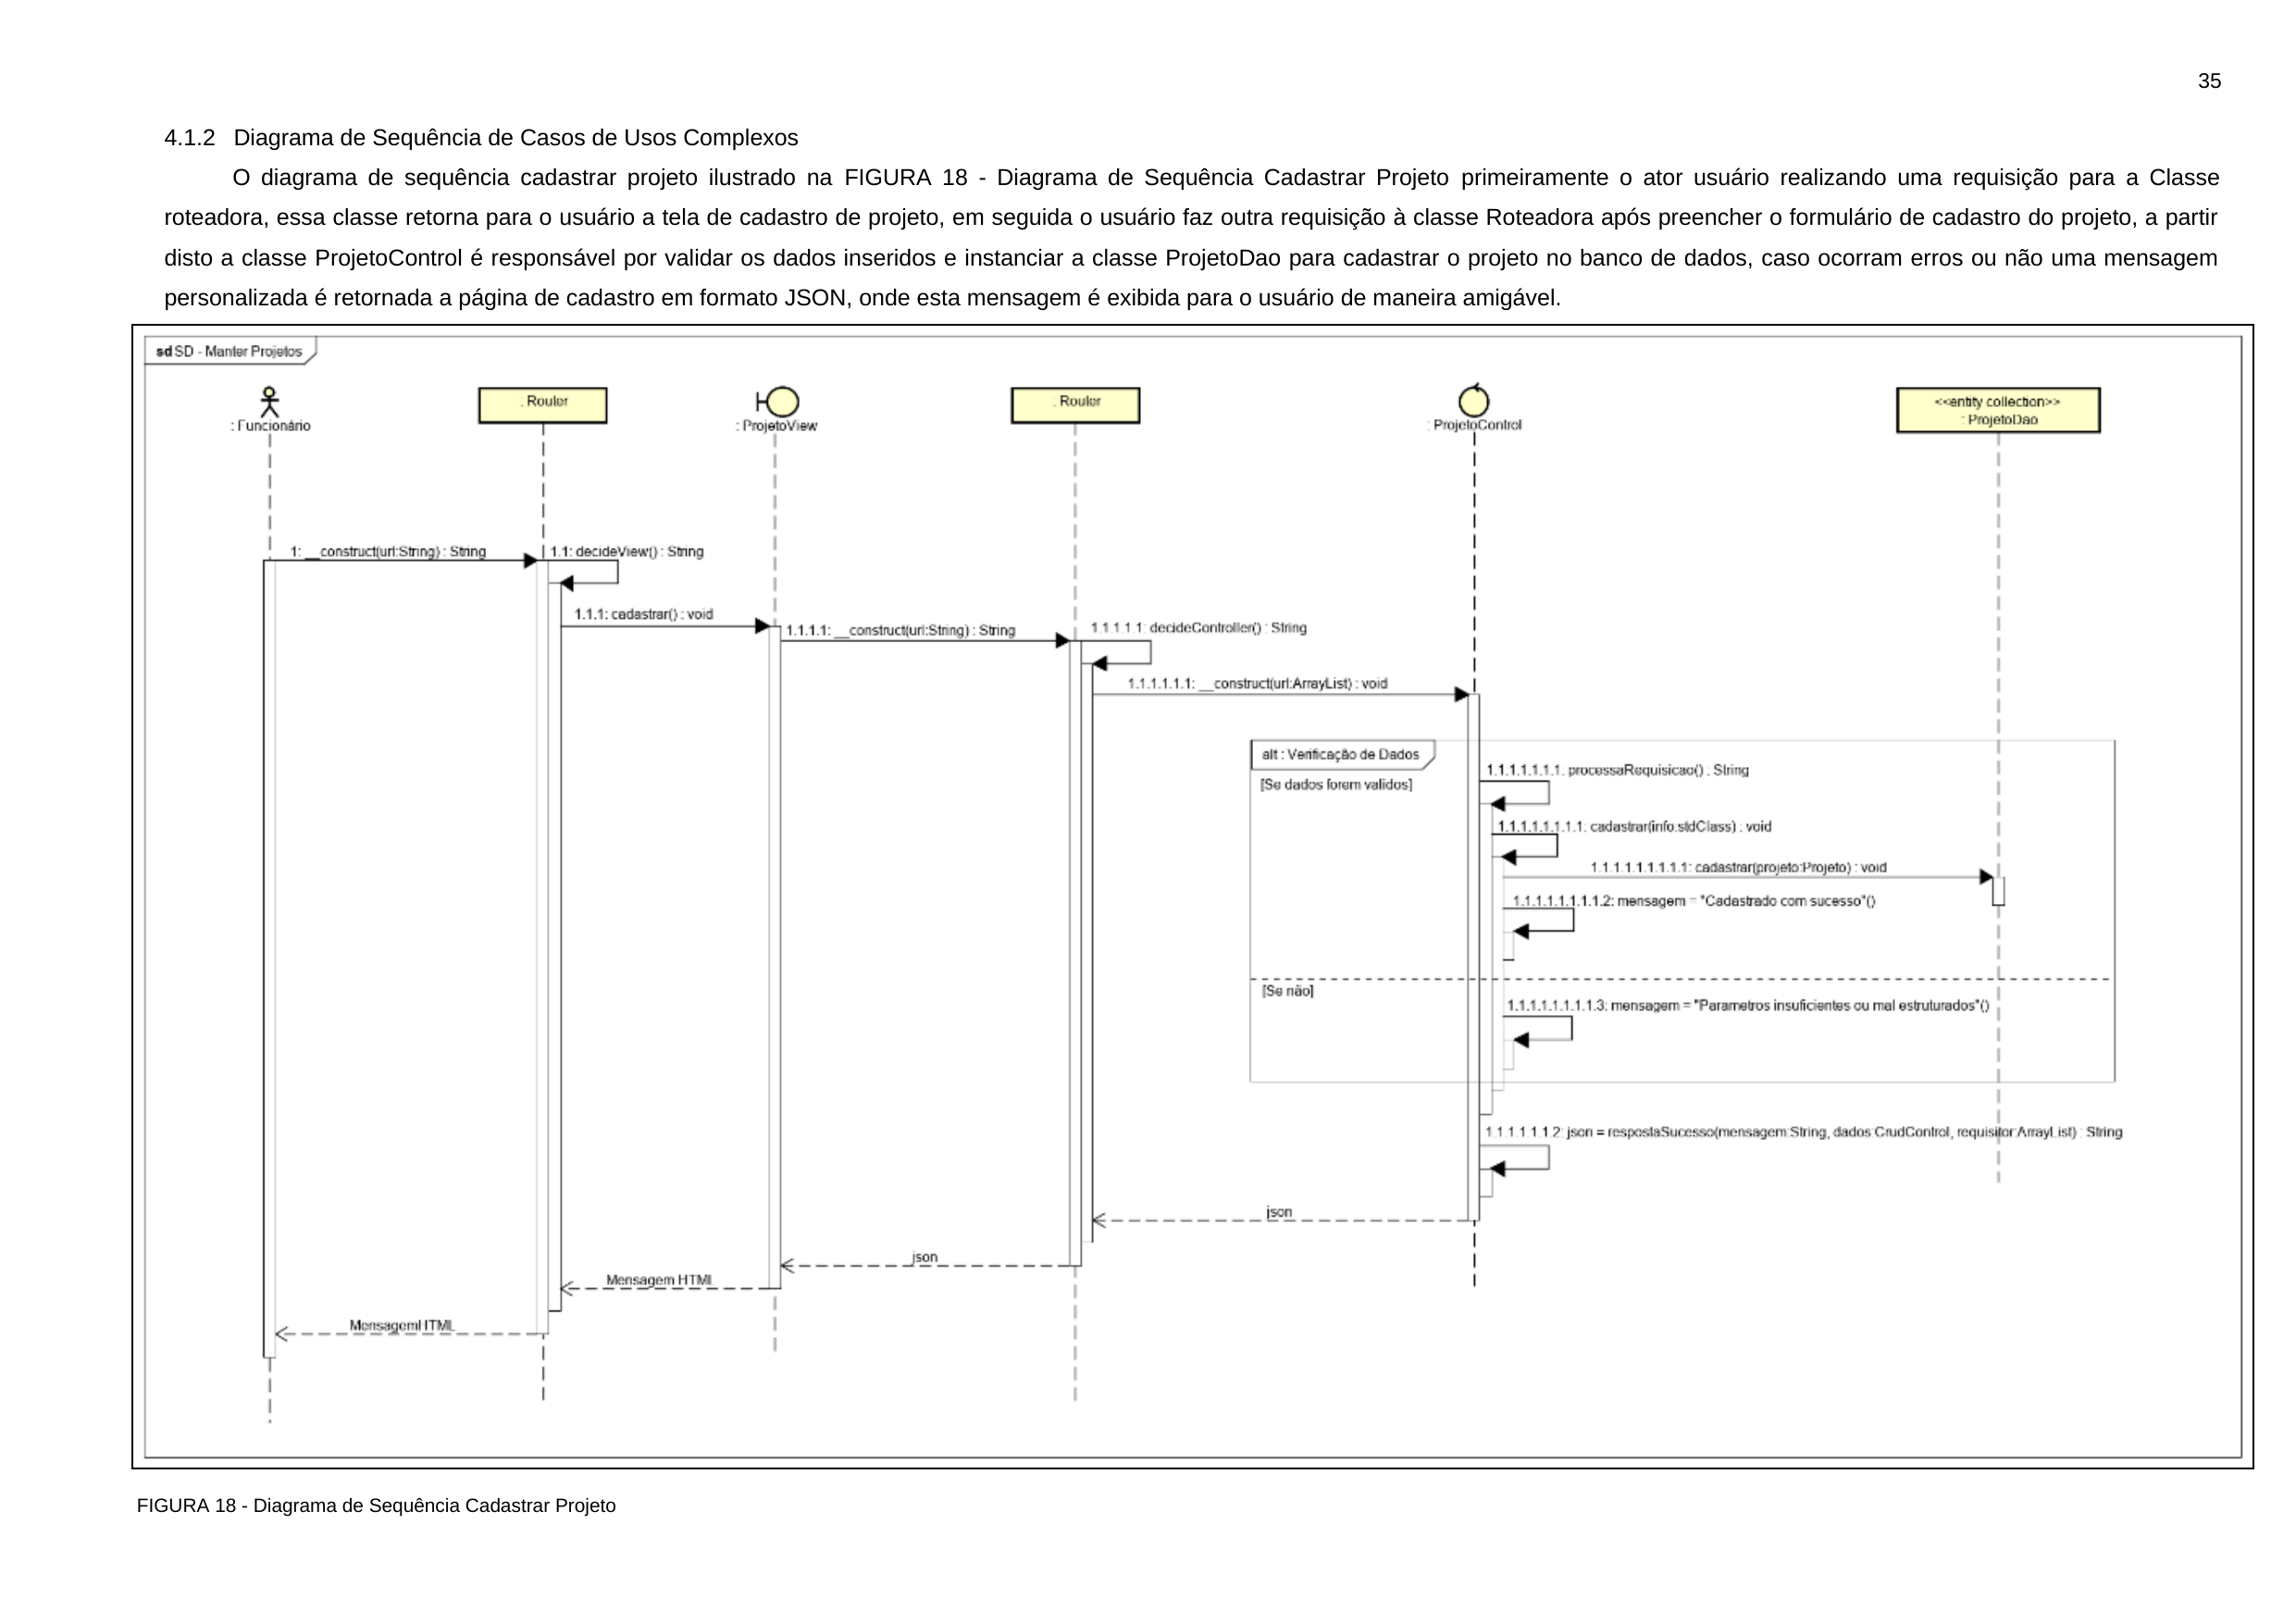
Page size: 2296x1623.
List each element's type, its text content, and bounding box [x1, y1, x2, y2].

text FIGURA 18 - Diagrama de Sequência Cadastrar Projeto [137, 1469, 2222, 1517]
picture [133, 326, 2253, 1468]
text O diagrama de sequência cadastrar projeto ilustrado na FIGURA 18 - Diagrama de Sequência Cadastrar Projeto primeiramente o ator usuário realizando uma requisição para a Classe roteadora, essa classe retorna para o usuário a tela de cadastro de projeto, em seguida o usuário faz outra requisição à classe Roteadora após preencher o formulário de cadastro do projeto, a partir disto a classe ProjetoControl é responsável por validar os dados inseridos e instanciar a classe ProjetoDao para cadastrar o projeto no banco de dados, caso ocorram erros ou não uma mensagem personalizada é retornada a página de cadastro em formato JSON, onde esta mensagem é exibida para o usuário de maneira amigável. [164, 164, 2222, 311]
subtitle Diagrama de Sequência de Casos de Usos Complexos [164, 124, 2222, 151]
